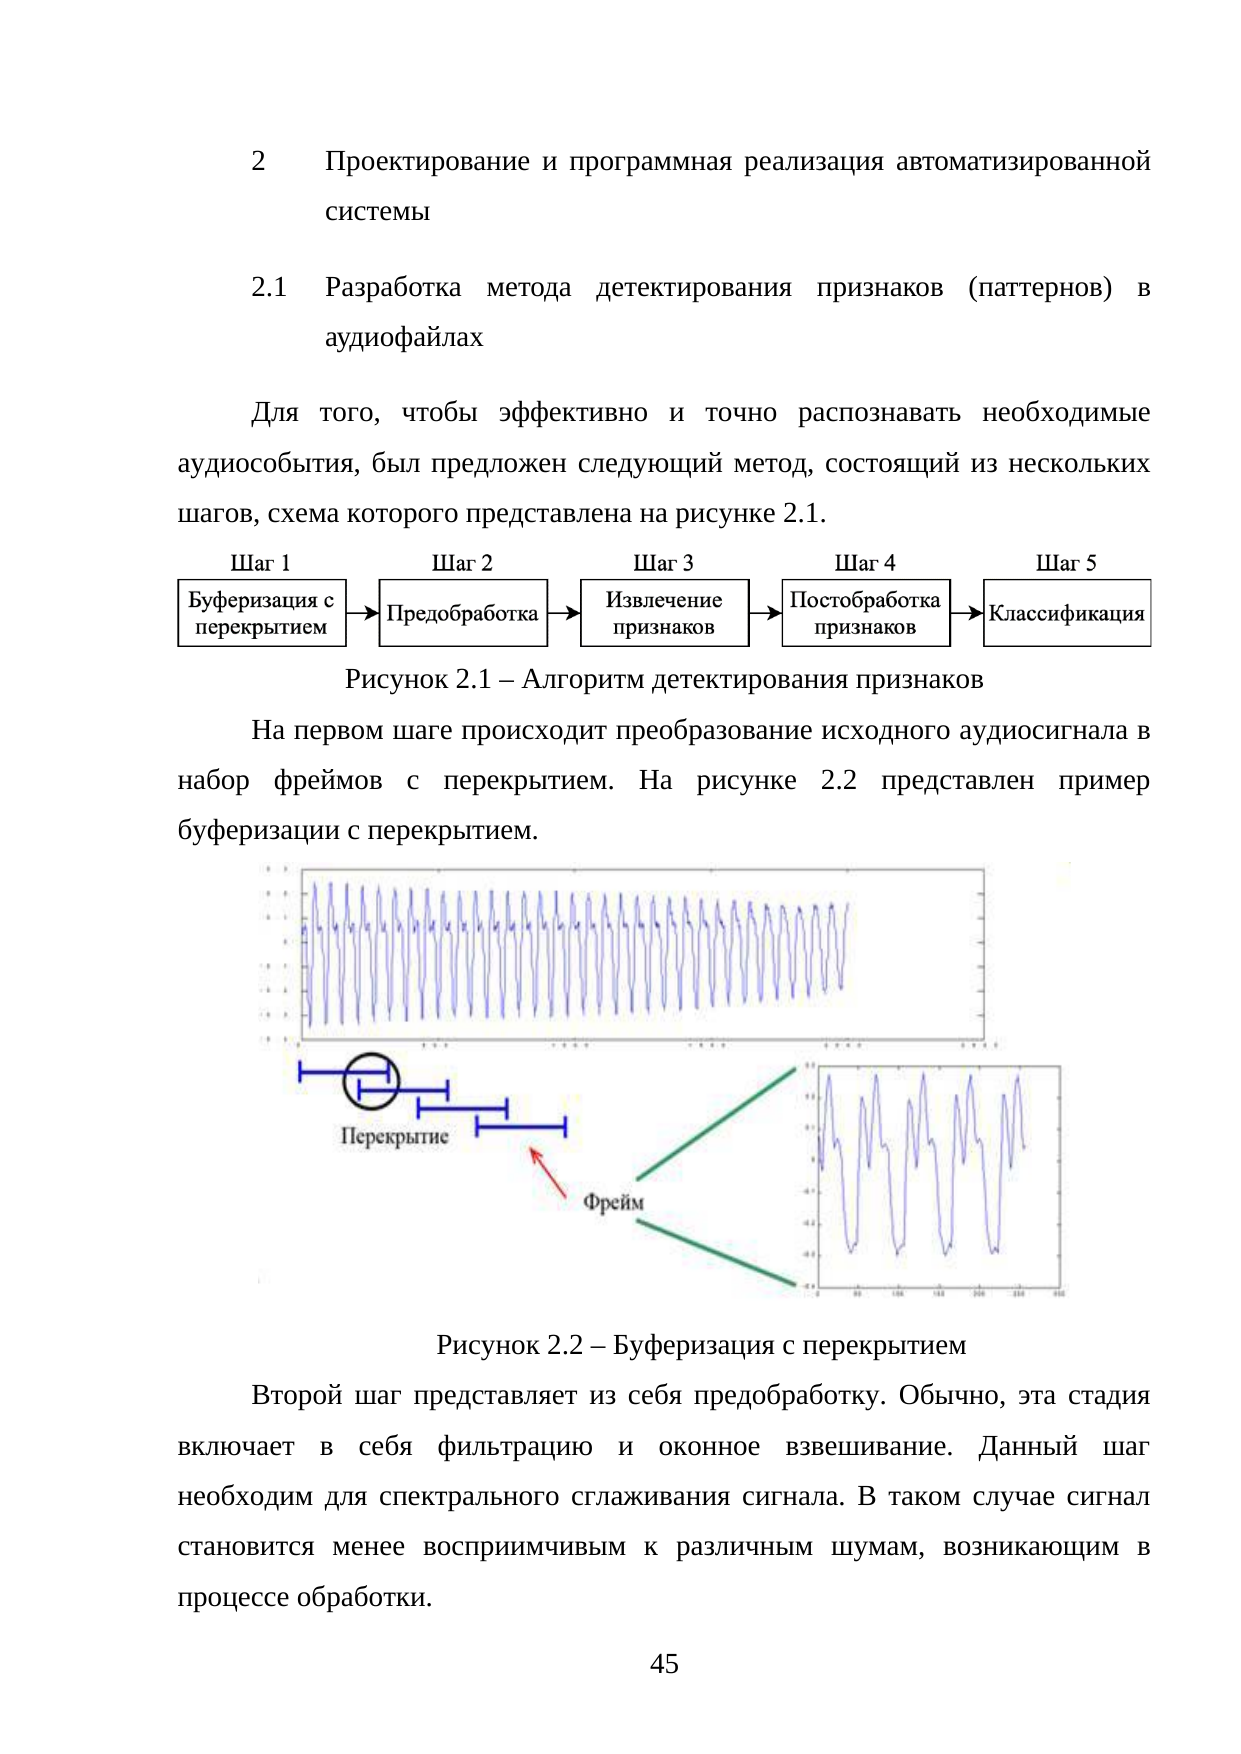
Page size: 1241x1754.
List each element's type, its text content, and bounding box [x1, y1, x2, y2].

text На первом шаге происходит преобразование исходного аудиосигнала в набор фреймов с перекрытием. На рисунке 2.2 представлен пример буферизации с перекрытием. [177, 712, 1152, 846]
text Рисунок 2.1 – Алгоритм детектирования признаков [177, 661, 1152, 695]
text Рисунок 2.2 – Буферизация с перекрытием [177, 1327, 1152, 1361]
list Разработка метода детектирования признаков (паттернов) в аудиофайлах [251, 269, 1152, 353]
picture [258, 862, 1071, 1313]
picture [177, 545, 1152, 647]
text Второй шаг представляет из себя предобработку. Обычно, эта стадия включает в себя фильтрацию и оконное взвешивание. Данный шаг необходим для спектрального сглаживания сигнала. В таком случае сигнал становится менее восприимчивым к различным шумам, возникающим в процессе обработки. [177, 1377, 1152, 1612]
text Для того, чтобы эффективно и точно распознавать необходимые аудиособытия, был предложен следующий метод, состоящий из нескольких шагов, схема которого представлена на рисунке 2.1. [177, 394, 1152, 528]
text Проектирование и программная реализация автоматизированной системы [251, 143, 1152, 227]
